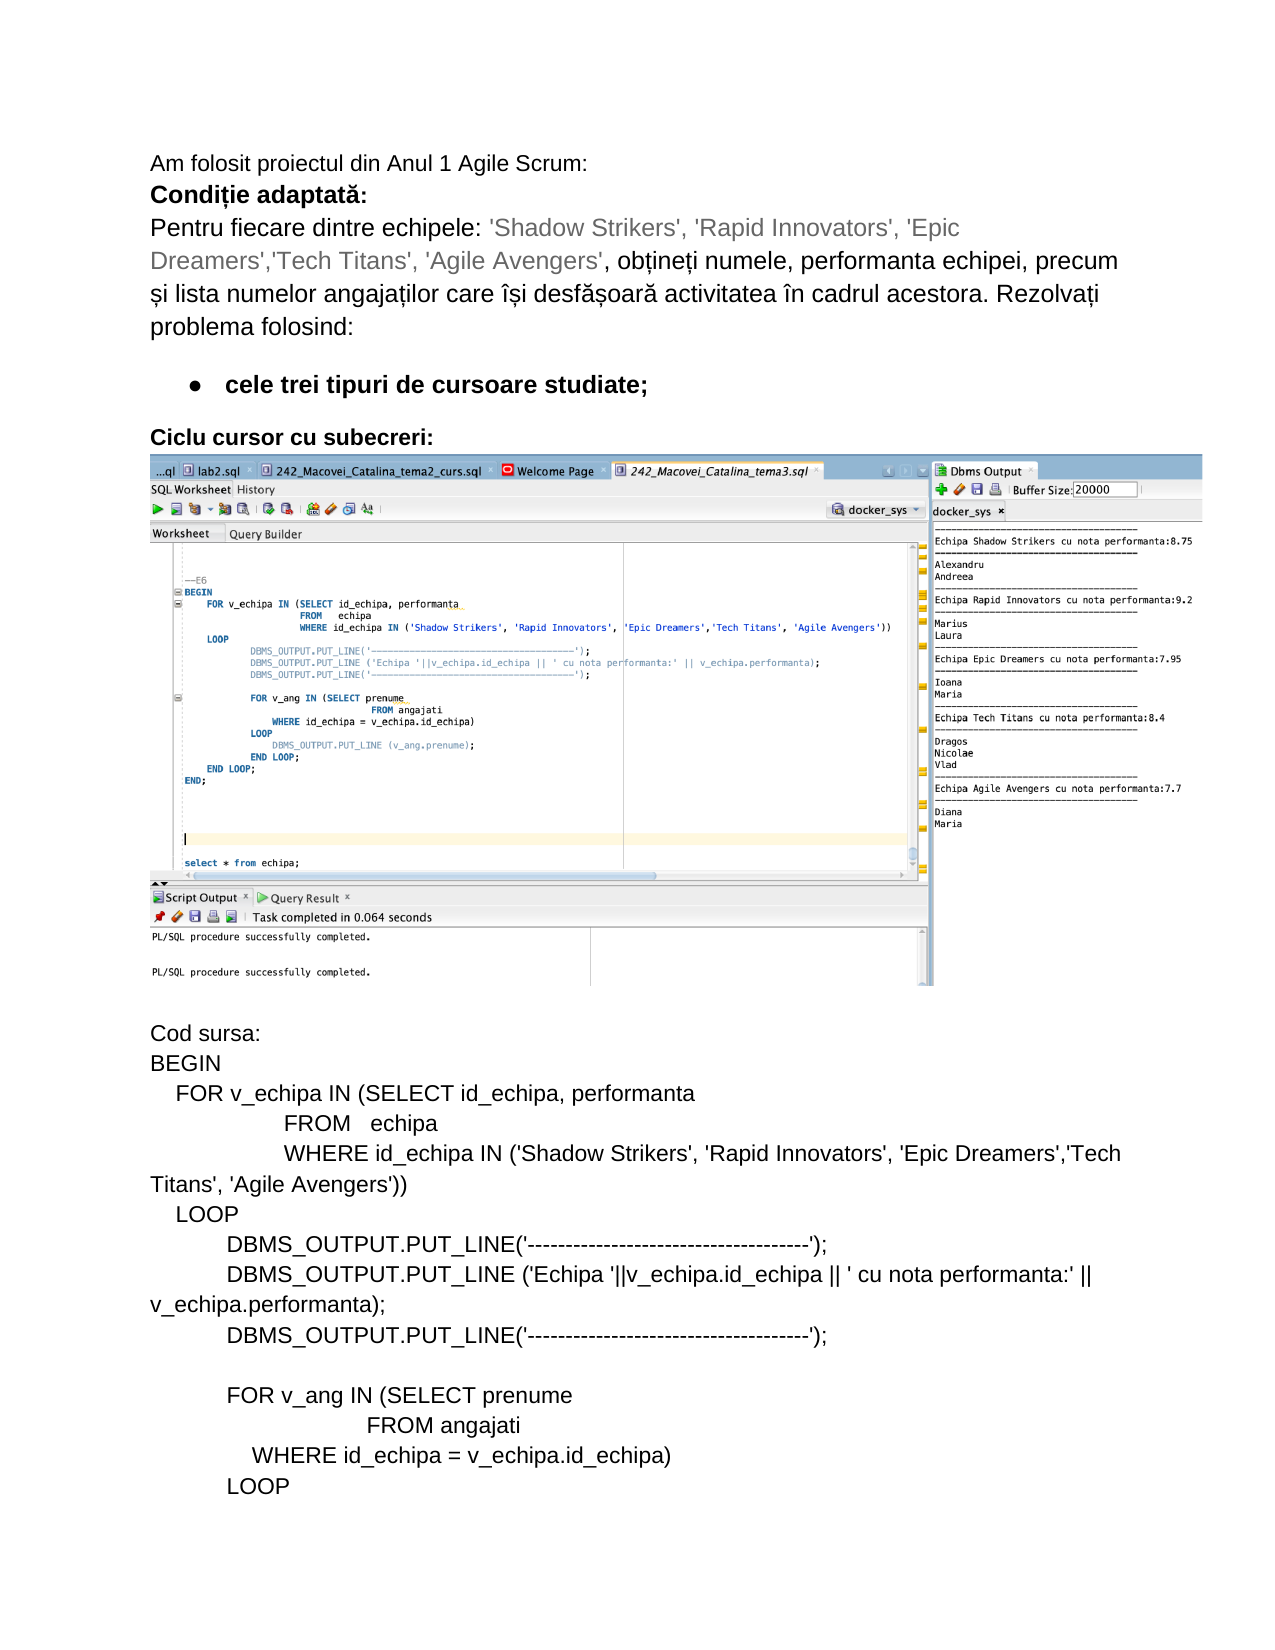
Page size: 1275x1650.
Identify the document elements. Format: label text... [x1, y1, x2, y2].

text WHERE id_echipa IN ('Shadow Strikers', 'Rapid Innovators', 'Epic Dreamers','Tech Titans', 'Agile Avengers')) [150, 1140, 1125, 1197]
text LOOP [150, 1201, 1125, 1227]
text FROM echipa [150, 1110, 1125, 1137]
text DBMS_OUTPUT.PUT_LINE('-------------------------------------'); [150, 1322, 1125, 1348]
text LOOP [150, 1473, 1125, 1499]
text FOR v_ang IN (SELECT prenume [150, 1382, 1125, 1408]
text FOR v_echipa IN (SELECT id_echipa, performanta [150, 1080, 1125, 1106]
text Am folosit proiectul din Anul 1 Agile Scrum: [150, 150, 1125, 176]
text DBMS_OUTPUT.PUT_LINE ('Echipa '||v_echipa.id_echipa || ' cu nota performanta:' || v_echipa.performanta); [150, 1261, 1125, 1318]
text BEGIN [150, 1050, 1125, 1076]
picture [150, 454, 1203, 986]
text FROM angajati [150, 1412, 1125, 1439]
text Ciclu cursor cu subecreri: [150, 424, 1125, 450]
list cele trei tipuri de cursoare studiate; [187, 370, 1125, 399]
text Condiție adaptată: [150, 180, 1125, 209]
text DBMS_OUTPUT.PUT_LINE('-------------------------------------'); [150, 1231, 1125, 1257]
text Cod sursa: [150, 1019, 1125, 1046]
text Pentru fiecare dintre echipele: 'Shadow Strikers', 'Rapid Innovators', 'Epic Dreamers','Tech Titans', 'Agile Avengers', obțineți numele, performanta echipei, precum și lista numelor angajaților care își desfășoară activitatea în cadrul acestora. Rezolvați problema folosind: [150, 213, 1125, 341]
text WHERE id_echipa = v_echipa.id_echipa) [150, 1442, 1125, 1469]
